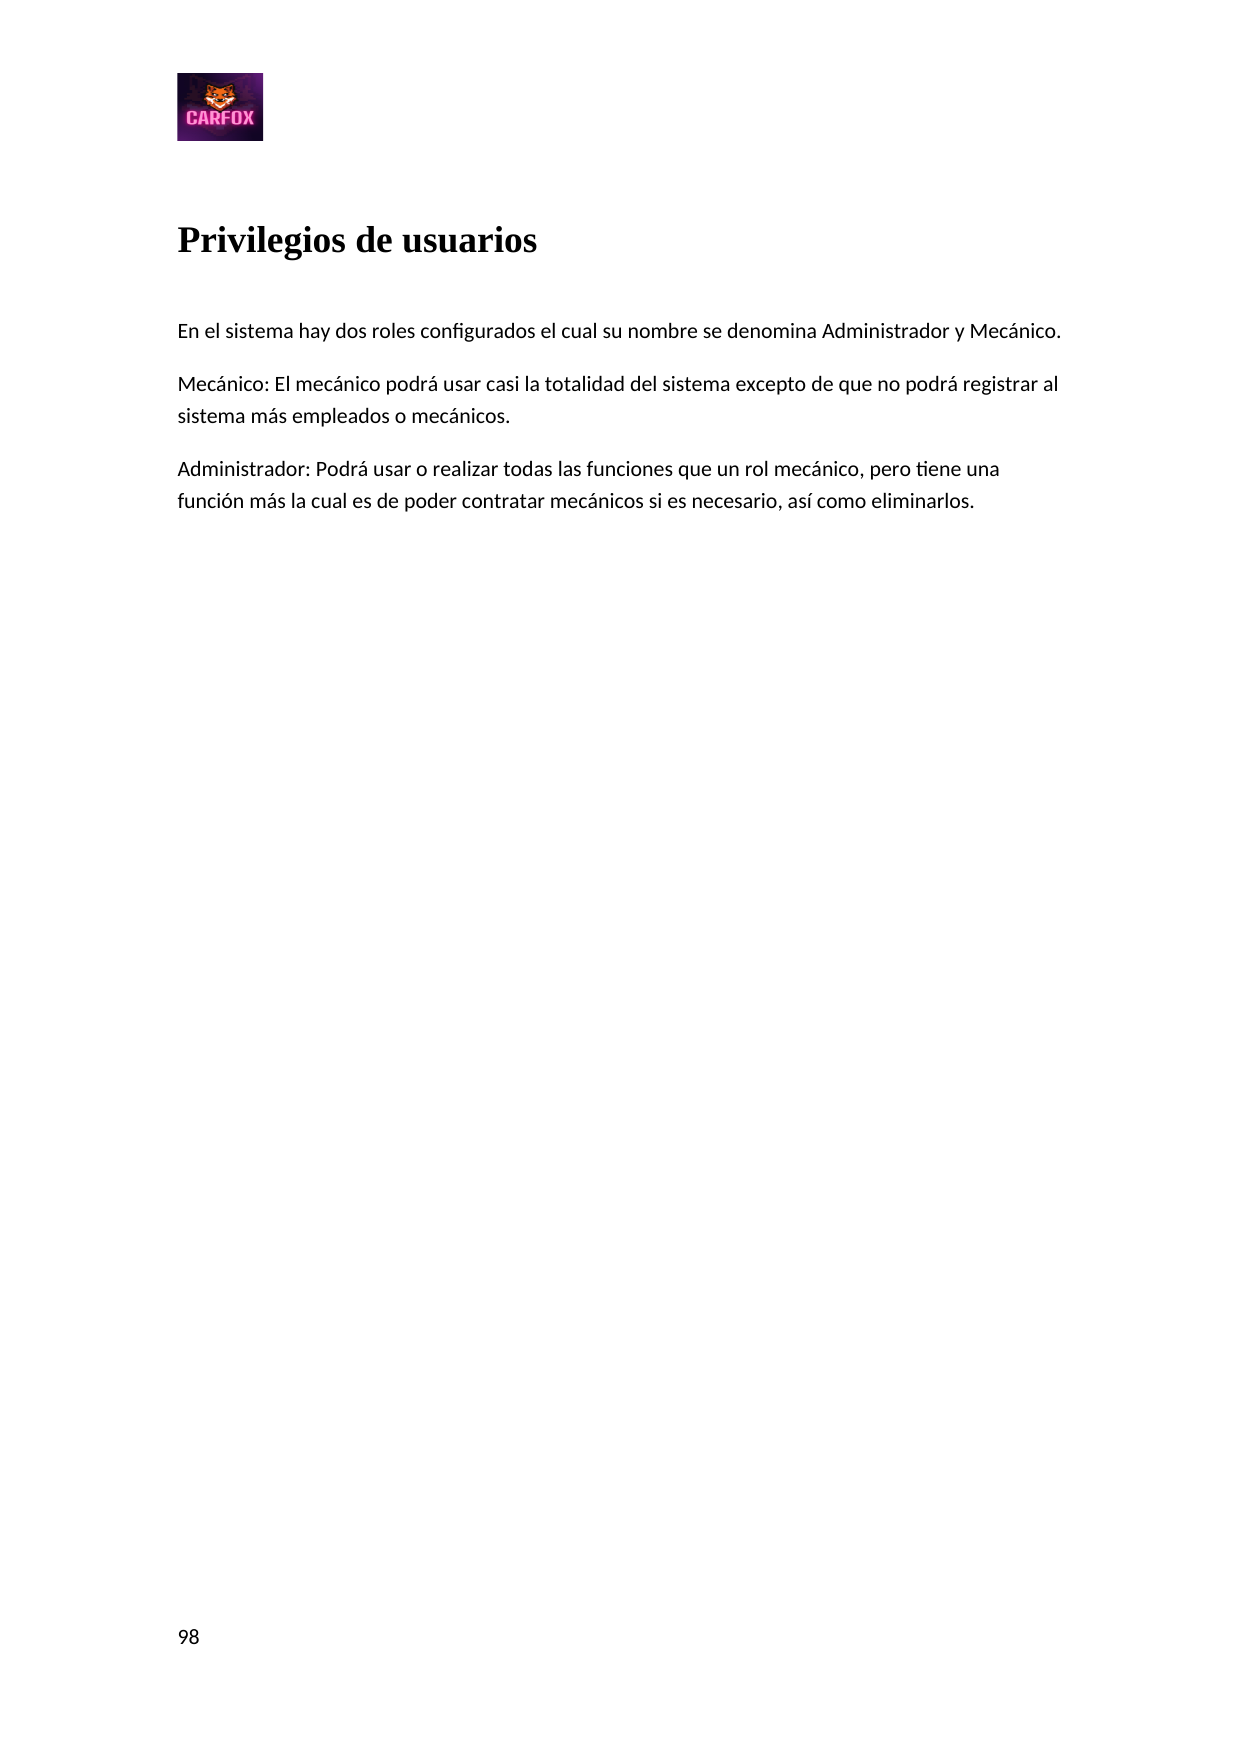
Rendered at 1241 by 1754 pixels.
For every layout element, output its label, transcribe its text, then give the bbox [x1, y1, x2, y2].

picture [177, 73, 264, 141]
text En el sistema hay dos roles configurados el cual su nombre se denomina Administrador y Mecánico. [177, 317, 1063, 344]
text Administrador: Podrá usar o realizar todas las funciones que un rol mecánico, pero tiene una función más la cual es de poder contratar mecánicos si es necesario, así como eliminarlos. [177, 455, 1063, 513]
text Mecánico: El mecánico podrá usar casi la totalidad del sistema excepto de que no podrá registrar al sistema más empleados o mecánicos. [177, 370, 1063, 429]
subtitle Privilegios de usuarios [177, 217, 1063, 260]
